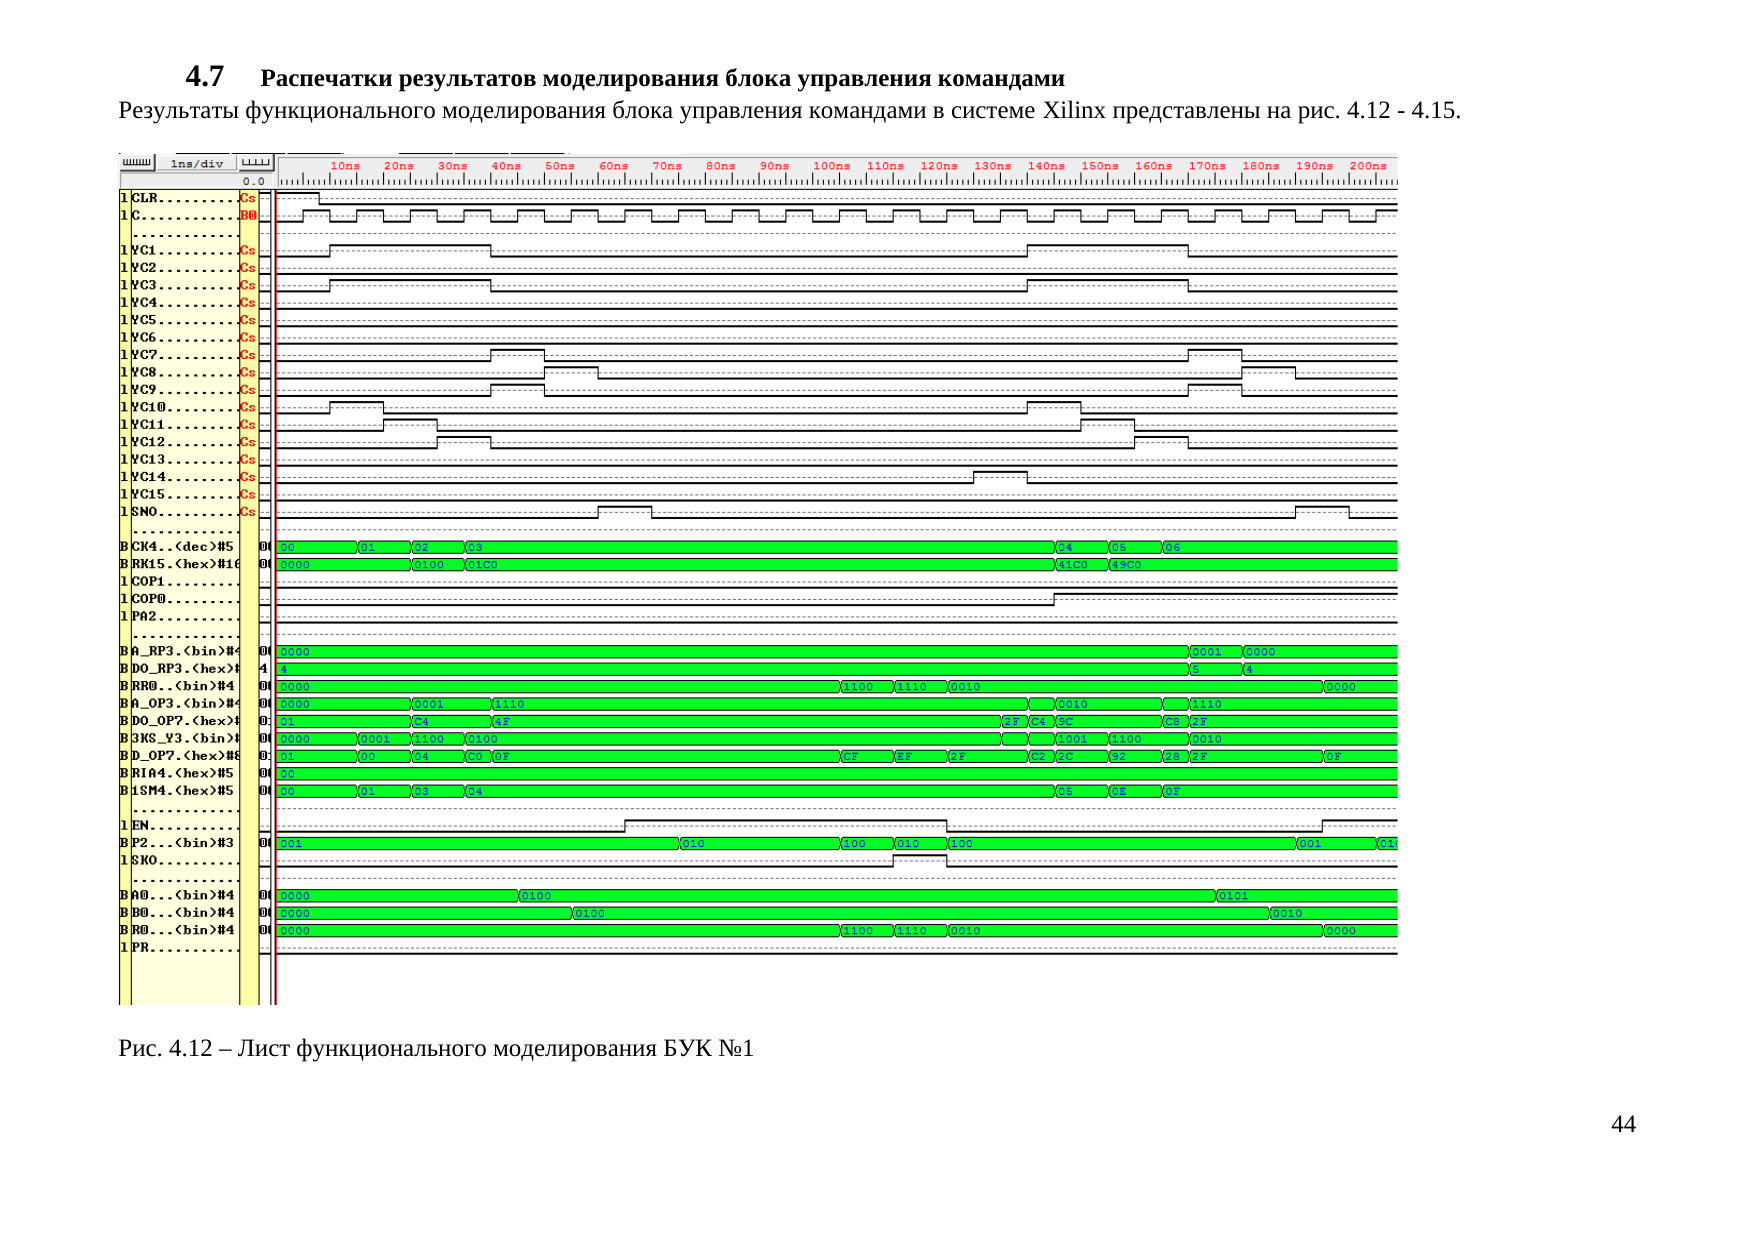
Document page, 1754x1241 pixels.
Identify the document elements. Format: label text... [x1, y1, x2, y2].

text Рис. 4.12 – Лист функционального моделирования БУК №1 [118, 1033, 1636, 1062]
text Результаты функционального моделирования блока управления командами в системе Xilinx представлены на рис. 4.12 - 4.15. [118, 96, 1636, 124]
picture [118, 153, 1398, 1005]
subtitle Распечатки результатов моделирования блока управления командами [185, 57, 1636, 93]
